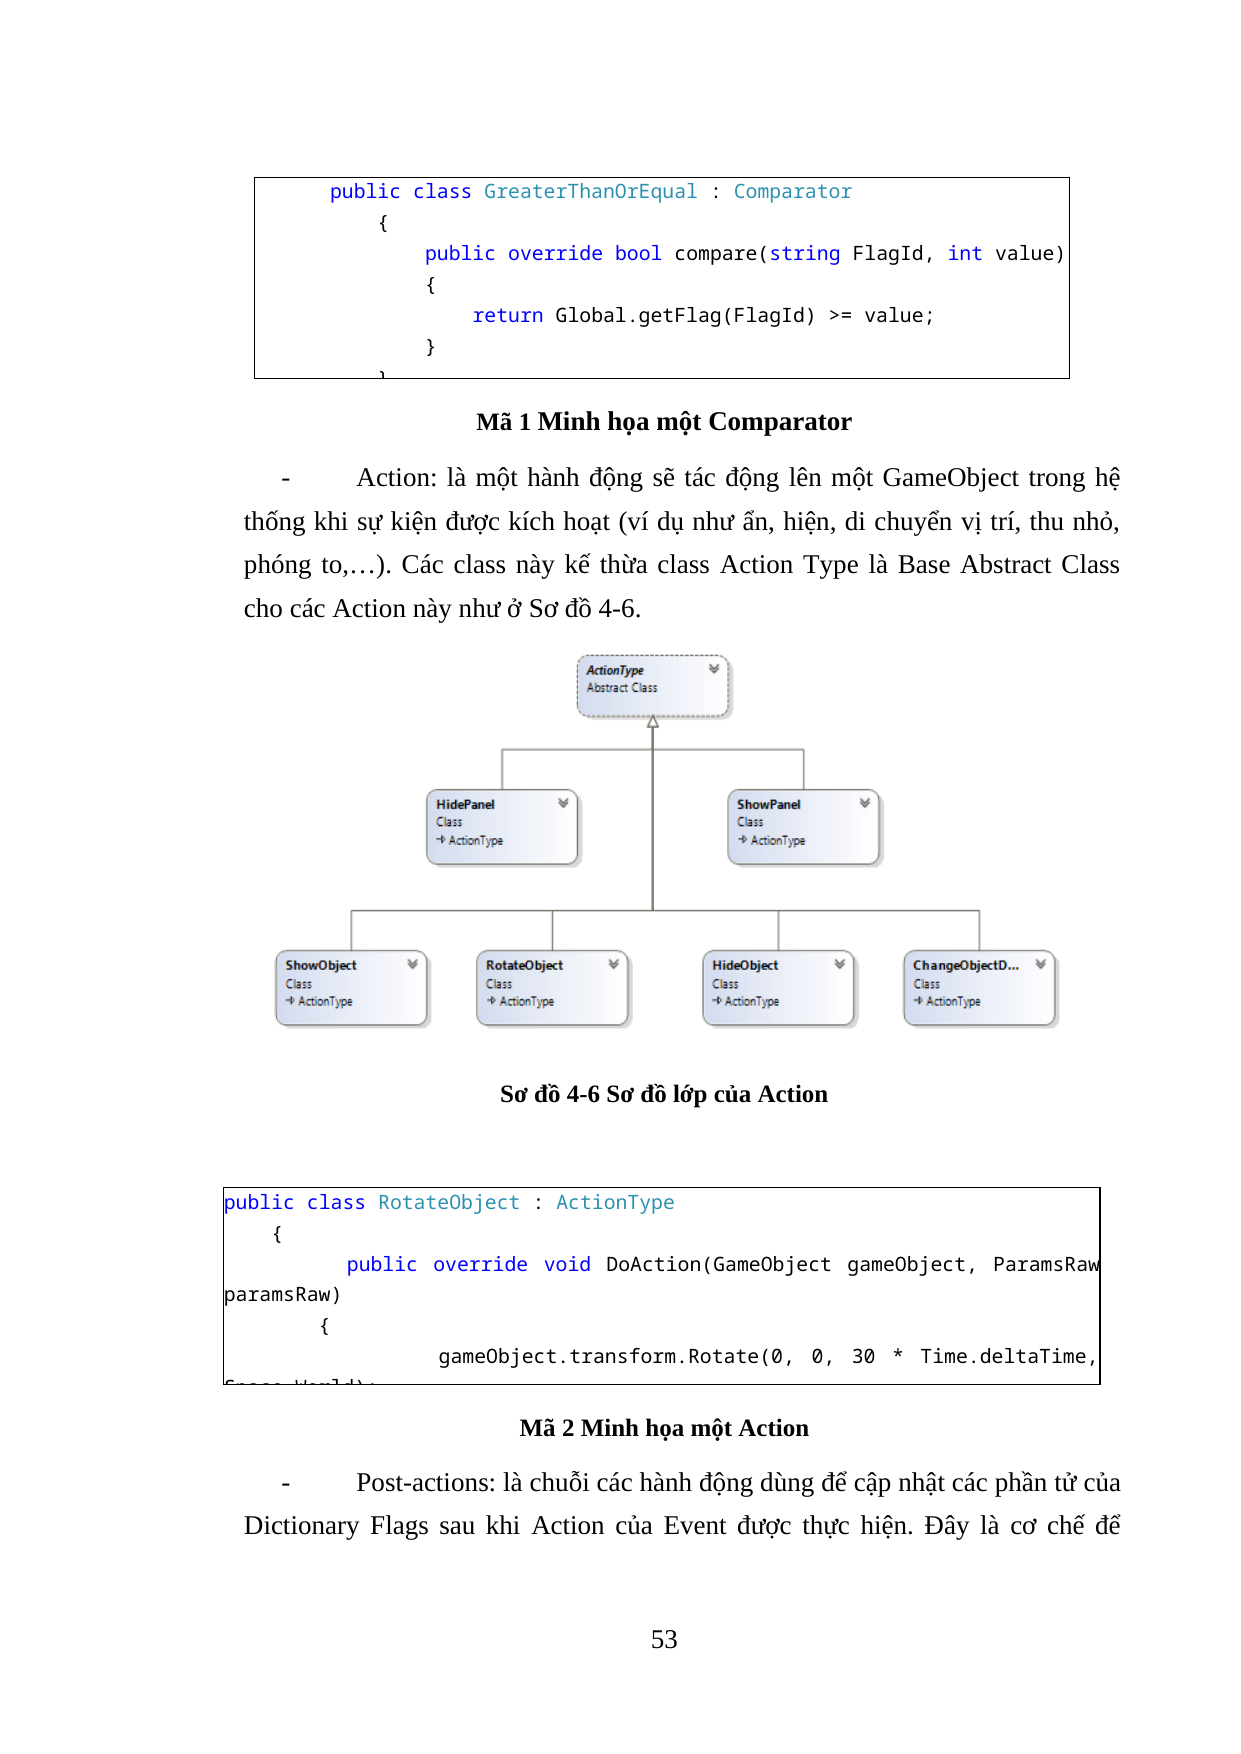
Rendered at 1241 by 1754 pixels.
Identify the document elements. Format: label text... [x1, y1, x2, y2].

text Mã 1 Minh họa một Comparator [206, 405, 1122, 436]
text Mã 2 Minh họa một Action [206, 1413, 1122, 1442]
picture [215, 635, 1113, 1055]
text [244, 1466, 1122, 1540]
